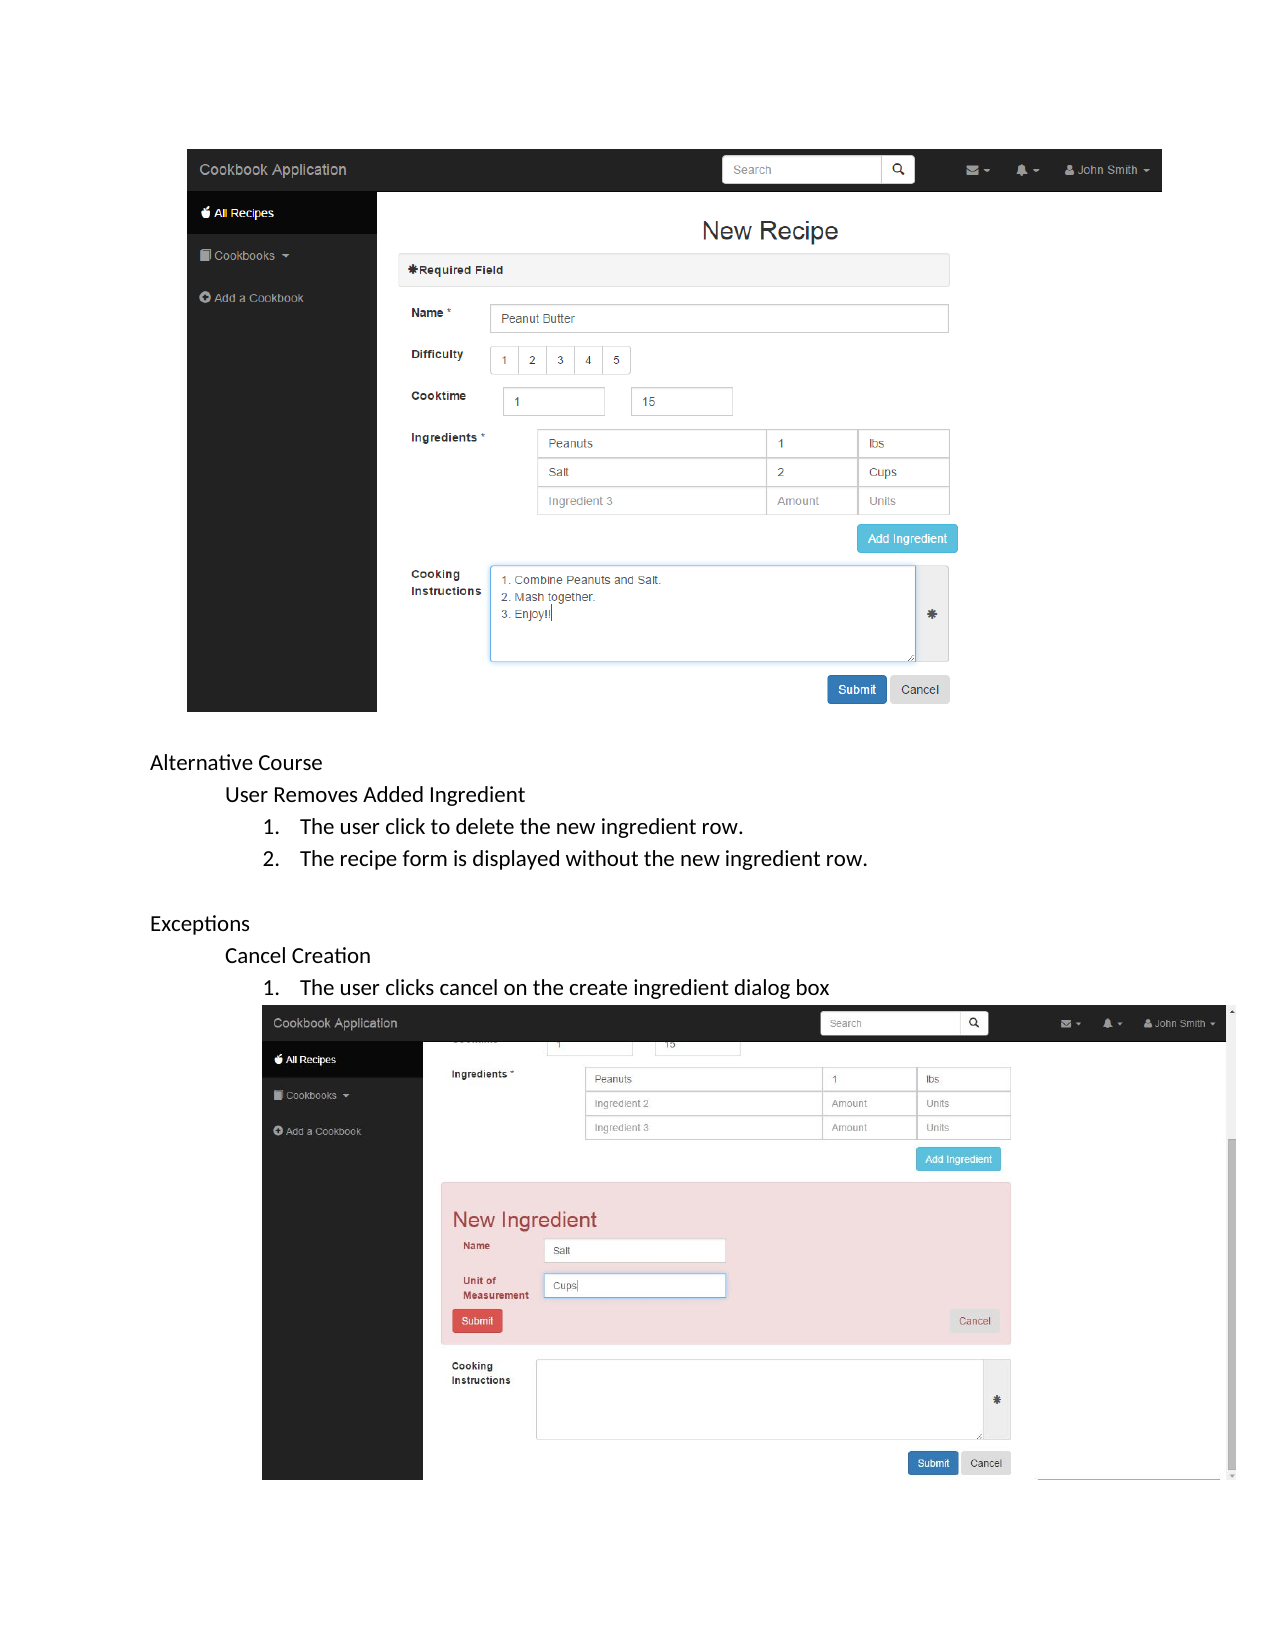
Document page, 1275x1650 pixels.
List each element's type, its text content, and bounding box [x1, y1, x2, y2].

picture [187, 149, 1162, 712]
text Alternative Course [150, 748, 1125, 776]
text User Removes Added Ingredient [150, 780, 1125, 808]
picture [262, 1005, 1236, 1480]
text Exceptions [150, 909, 1125, 937]
text Cancel Creation [150, 941, 1125, 969]
list The recipe form is displayed without the new ingredient row. [262, 844, 1125, 873]
list The user click to delete the new ingredient row. [262, 812, 1125, 840]
list The user clicks cancel on the create ingredient dialog box [262, 973, 1125, 1001]
